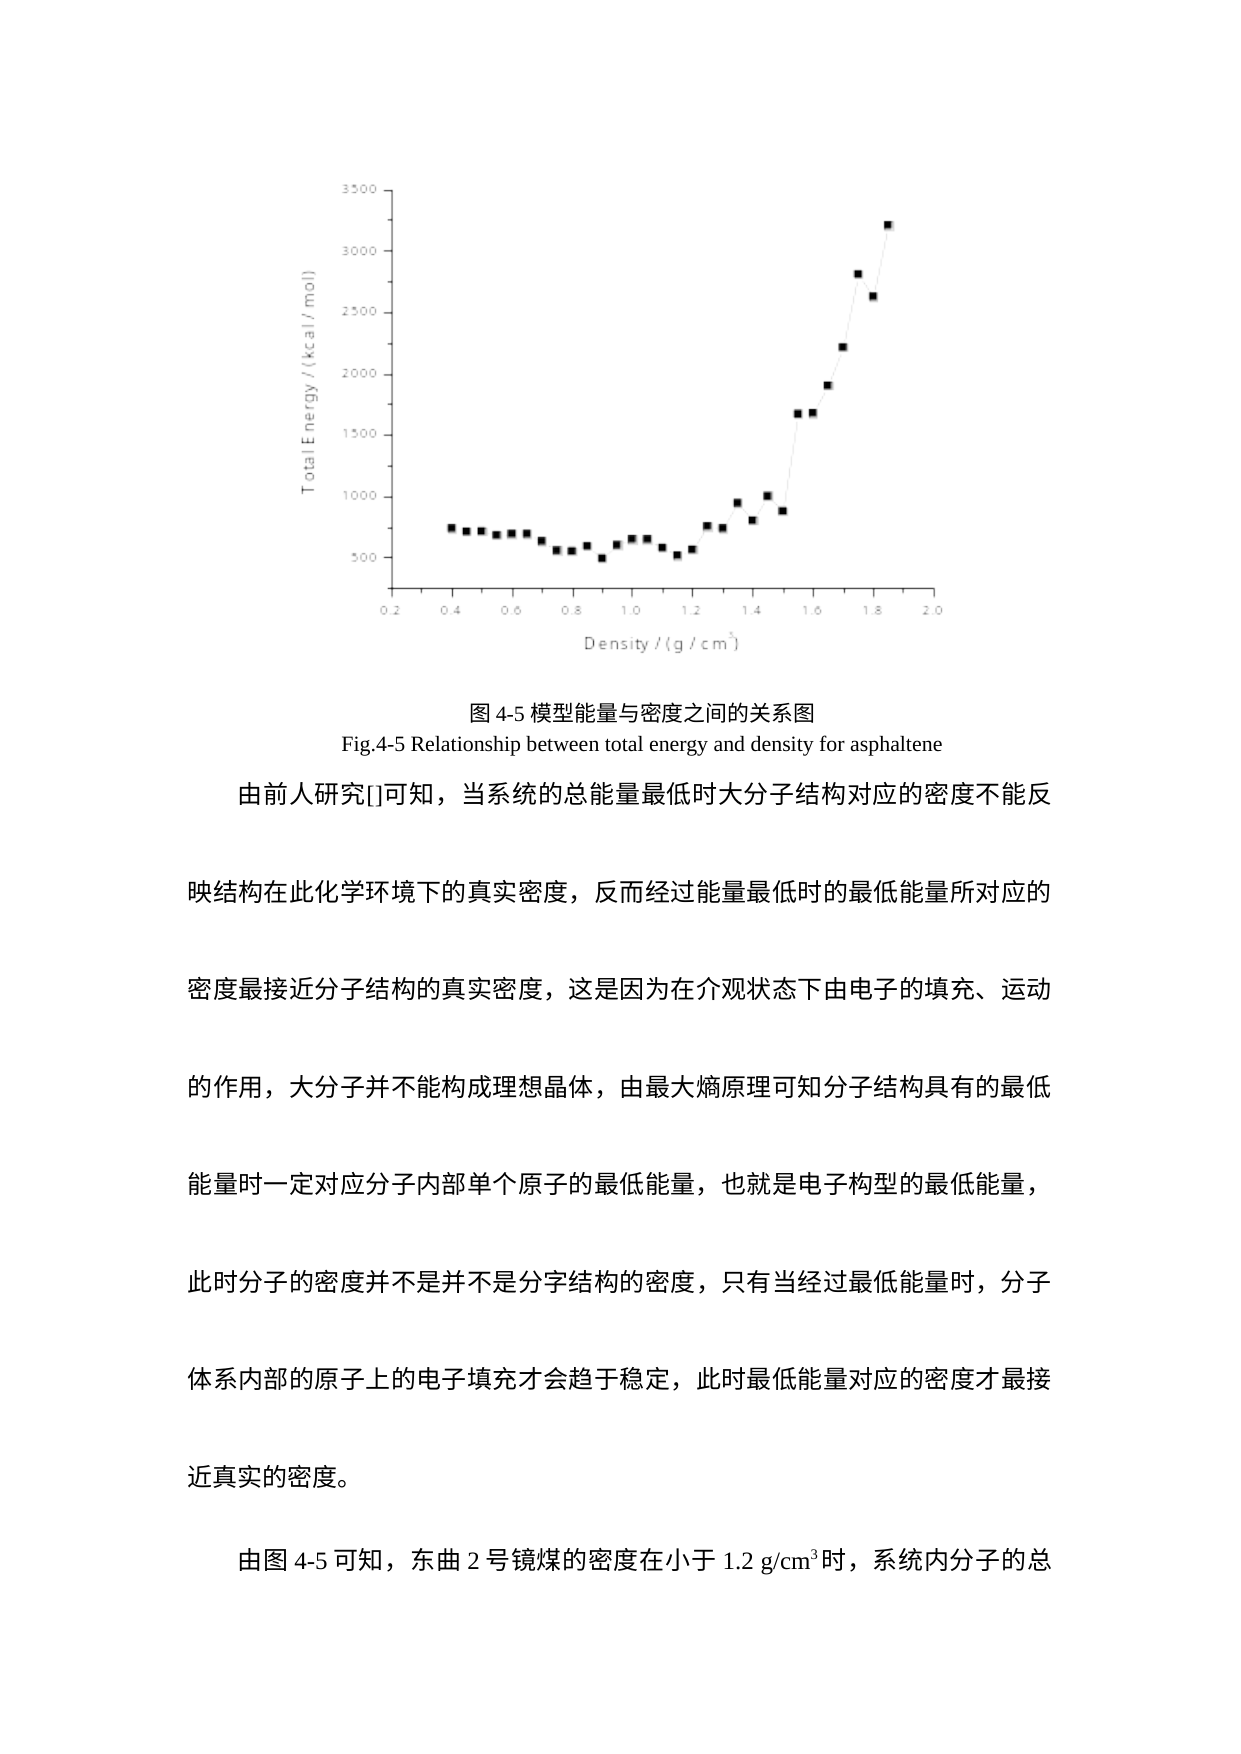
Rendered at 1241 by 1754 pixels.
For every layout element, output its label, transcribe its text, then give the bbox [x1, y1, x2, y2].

text 图4-5 模型能量与密度之间的关系图 [187, 695, 1053, 728]
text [187, 1526, 1053, 1591]
text Fig.4-5 Relationship between total energy and density for asphaltene [187, 728, 1053, 760]
text 由前人研究[]可知，当系统的总能量最低时大分子结构对应的密度不能反映结构在此化学环境下的真实密度，反而经过能量最低时的最低能量所对应的密度最接近分子结构的真实密度，这是因为在介观状态下由电子的填充、运动的作用，大分子并不能构成理想晶体，由最大熵原理可知分子结构具有的最低能量时一定对应分子内部单个原子的最低能量，也就是电子构型的最低能量，此时分子的密度并不是并不是分字结构的密度，只有当经过最低能量时，分子体系内部的原子上的电子填充才会趋于稳定，此时最低能量对应的密度才最接近真实的密度。 [187, 760, 1053, 1508]
